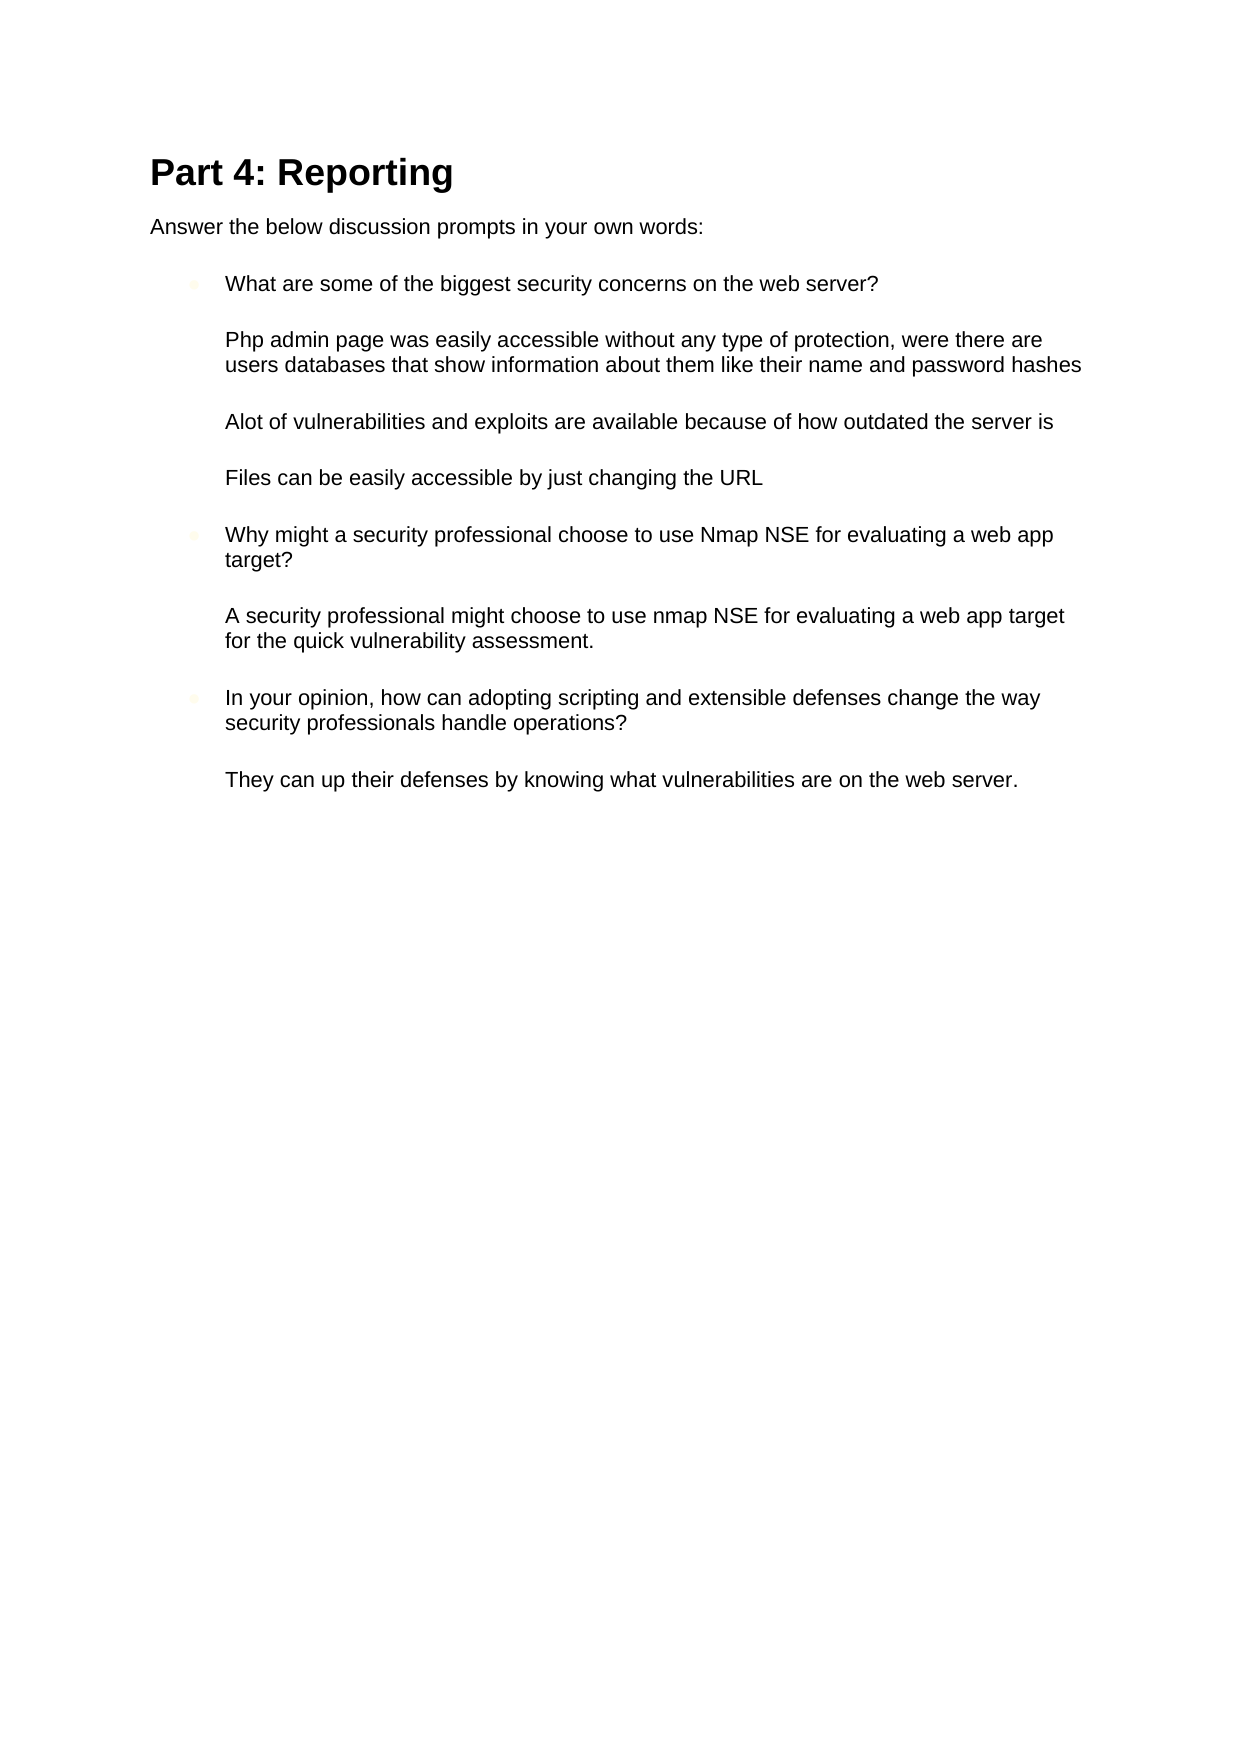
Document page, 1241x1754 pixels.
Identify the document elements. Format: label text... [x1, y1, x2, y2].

list In your opinion, how can adopting scripting and extensible defenses change the way security professionals handle operations? [187, 685, 1090, 735]
text Php admin page was easily accessible without any type of protection, were there are users databases that show information about them like their name and password hashes [225, 327, 1090, 377]
subtitle Part 4: Reporting [150, 150, 1090, 193]
text Files can be easily accessible by just changing the URL [225, 465, 1090, 490]
text A security professional might choose to use nmap NSE for evaluating a web app target for the quick vulnerability assessment. [225, 603, 1090, 654]
list Why might a security professional choose to use Nmap NSE for evaluating a web app target? [187, 522, 1090, 572]
list What are some of the biggest security concerns on the web server? [187, 271, 1090, 296]
text Answer the below discussion prompts in your own words: [150, 214, 1090, 239]
text Alot of vulnerabilities and exploits are available because of how outdated the server is [225, 409, 1090, 434]
text They can up their defenses by knowing what vulnerabilities are on the web server. [225, 767, 1090, 792]
